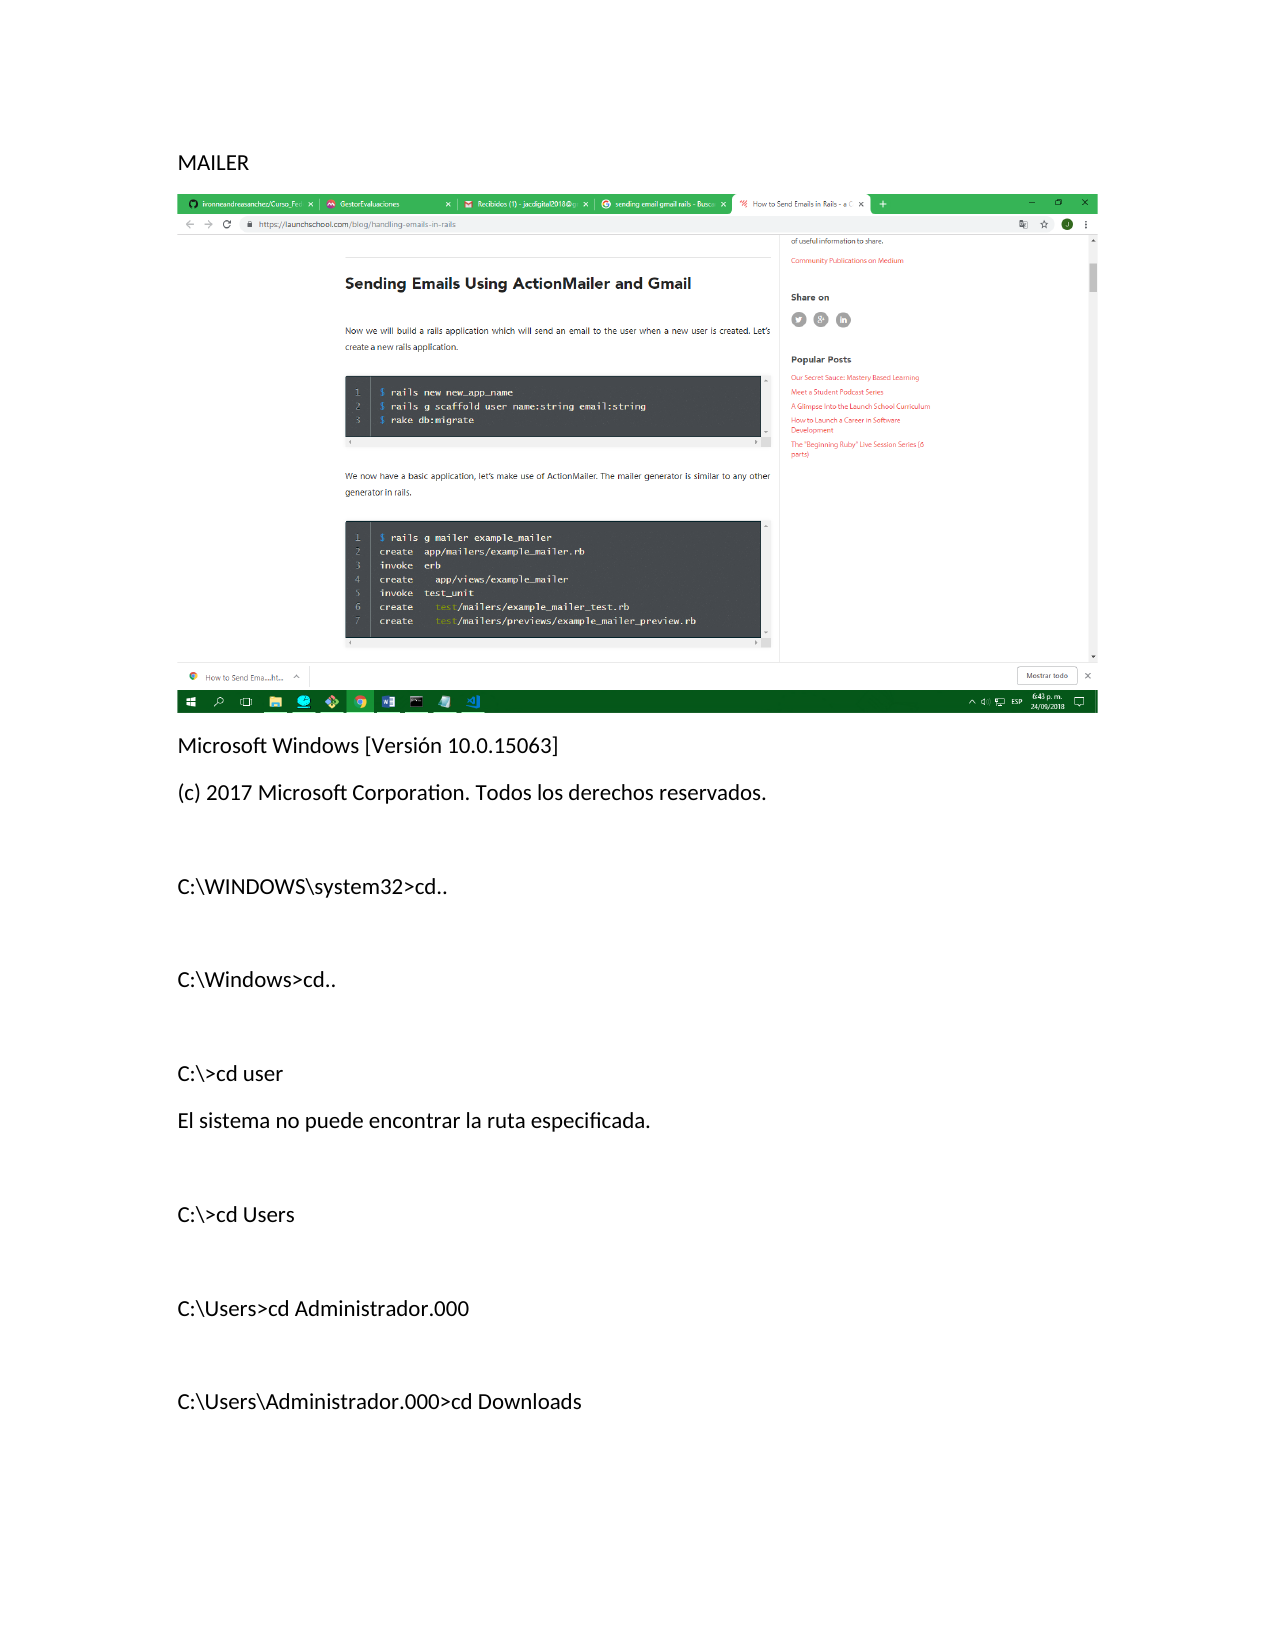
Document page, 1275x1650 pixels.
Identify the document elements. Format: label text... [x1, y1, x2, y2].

text C:\Users\Administrador.000>cd Downloads [177, 1387, 1098, 1415]
text C:\>cd user [177, 1059, 1098, 1087]
text (c) 2017 Microsoft Corporation. Todos los derechos reservados. [177, 778, 1098, 806]
text MAILER [177, 148, 1098, 176]
text Microsoft Windows [Versión 10.0.15063] [177, 731, 1098, 759]
text El sistema no puede encontrar la ruta especificada. [177, 1106, 1098, 1134]
text C:\Users>cd Administrador.000 [177, 1294, 1098, 1322]
text C:\Windows>cd.. [177, 966, 1098, 993]
text C:\>cd Users [177, 1200, 1098, 1228]
picture [177, 194, 1098, 713]
text C:\WINDOWS\system32>cd.. [177, 872, 1098, 900]
